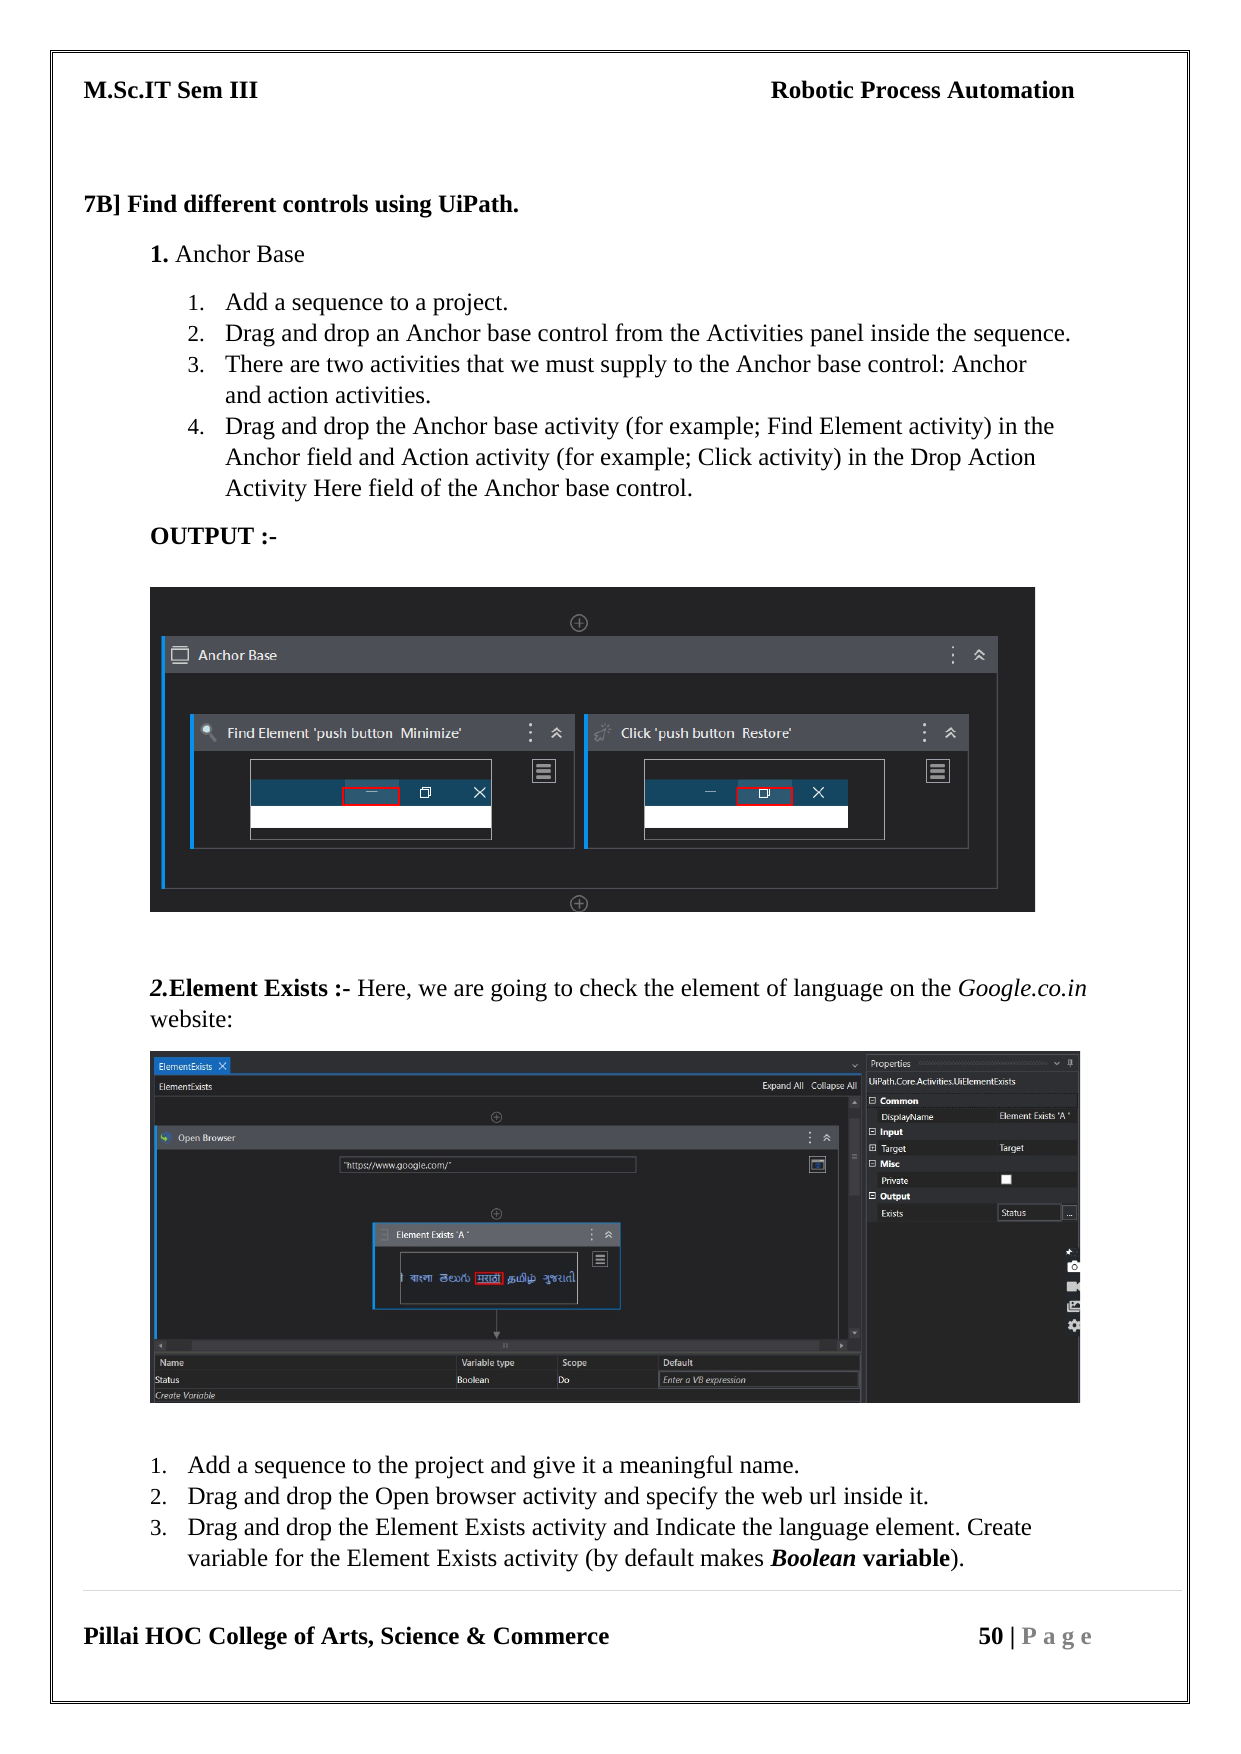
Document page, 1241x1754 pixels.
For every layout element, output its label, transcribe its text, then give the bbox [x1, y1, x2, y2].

picture [150, 587, 1035, 912]
list Add a sequence to a project. [187, 287, 1182, 316]
list Drag and drop the Open browser activity and specify the web url inside it. [150, 1481, 1182, 1509]
list Drag and drop an Anchor base control from the Activities panel inside the sequence. [187, 318, 1182, 347]
list Drag and drop the Element Exists activity and Indicate the language element. Create variable for the Element Exists activity (by default makes Boolean variable). [150, 1512, 1074, 1571]
subtitle Anchor Base [150, 239, 1182, 268]
list Add a sequence to the project and give it a meaningful name. [150, 1450, 1182, 1479]
text OUTPUT :- [150, 521, 1182, 550]
list Element Exists :- Here, we are going to check the element of language on the Google.co.in [150, 973, 1182, 1002]
text website: [150, 1004, 1182, 1033]
text 7B] Find different controls using UiPath. [83, 189, 1182, 218]
list There are two activities that we must supply to the Anchor base control: Anchor and action activities. [187, 349, 1061, 409]
list Drag and drop the Anchor base activity (for example; Find Element activity) in the Anchor field and Action activity (for example; Click activity) in the Drop Action Activity Here field of the Anchor base control. [187, 411, 1073, 502]
picture [150, 1051, 1081, 1403]
